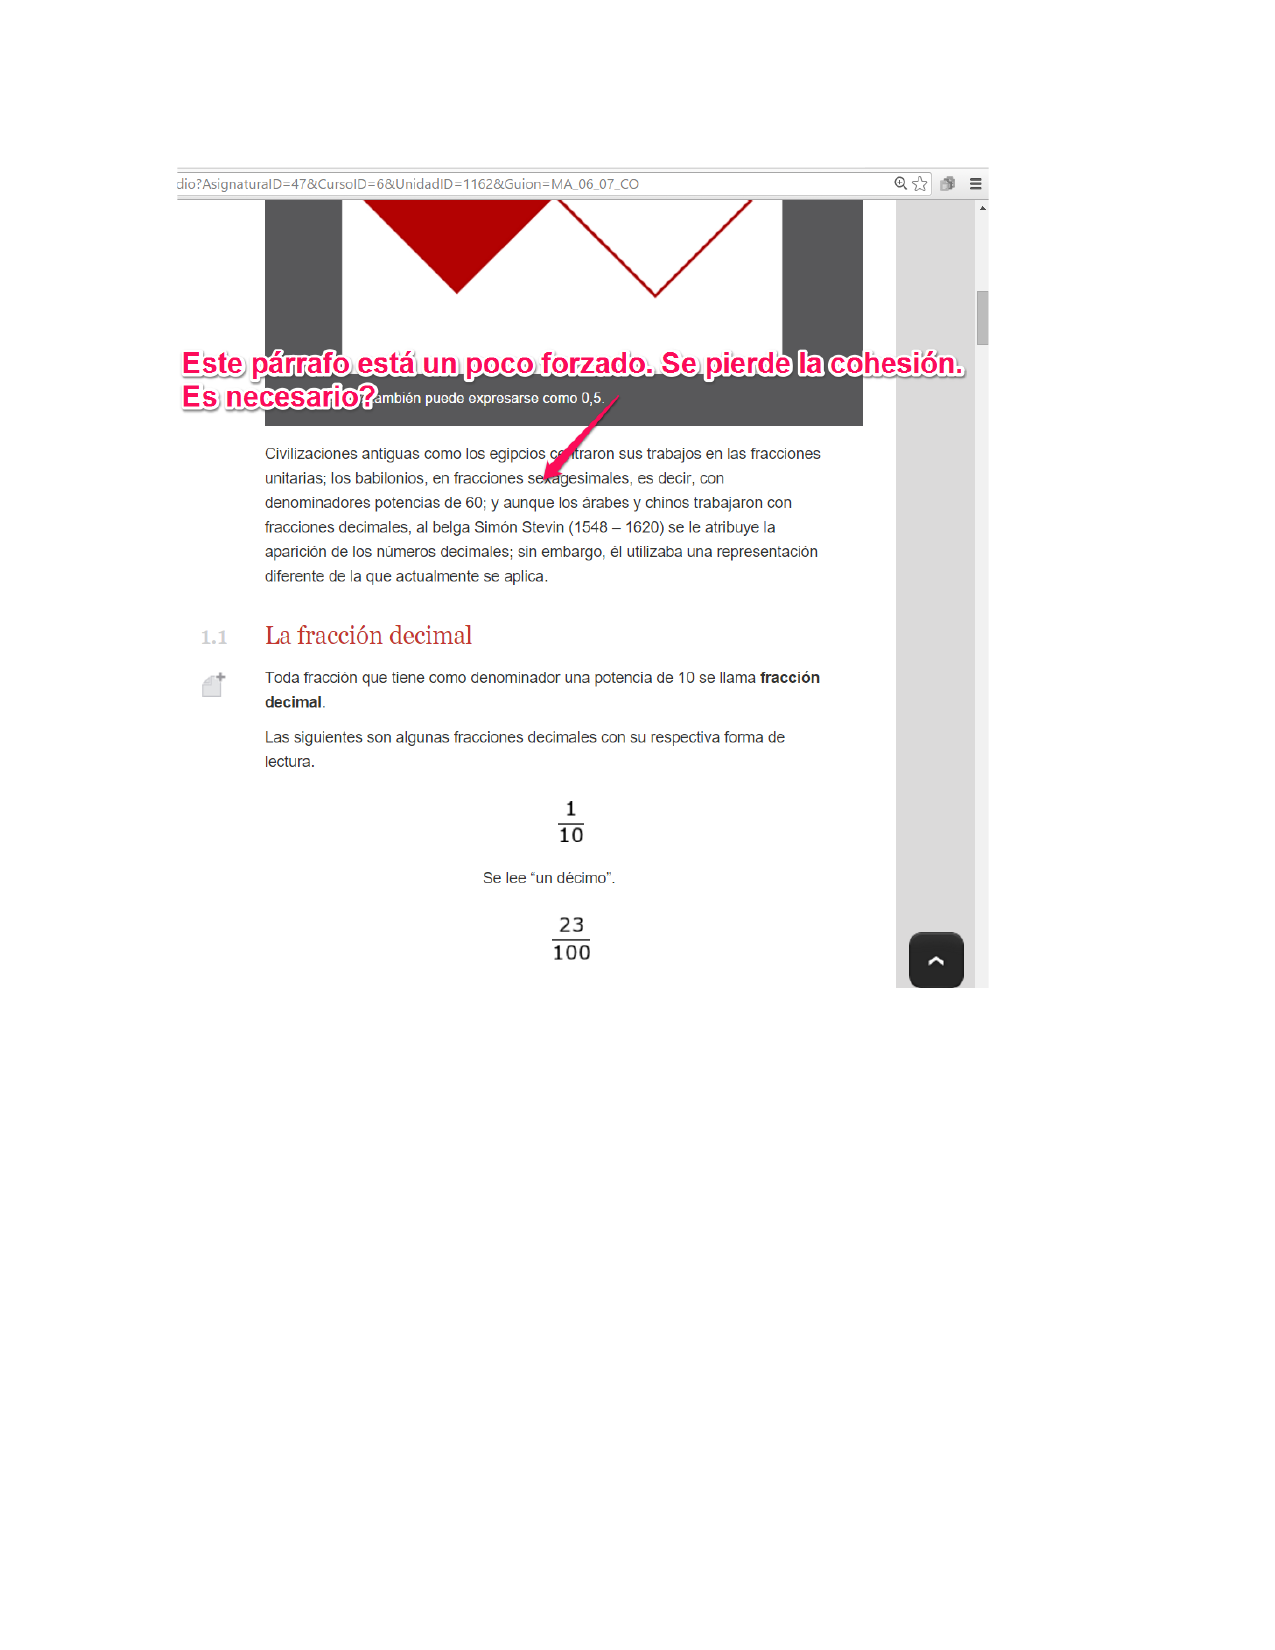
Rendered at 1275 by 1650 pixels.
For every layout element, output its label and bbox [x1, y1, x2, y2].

picture [177, 147, 989, 988]
